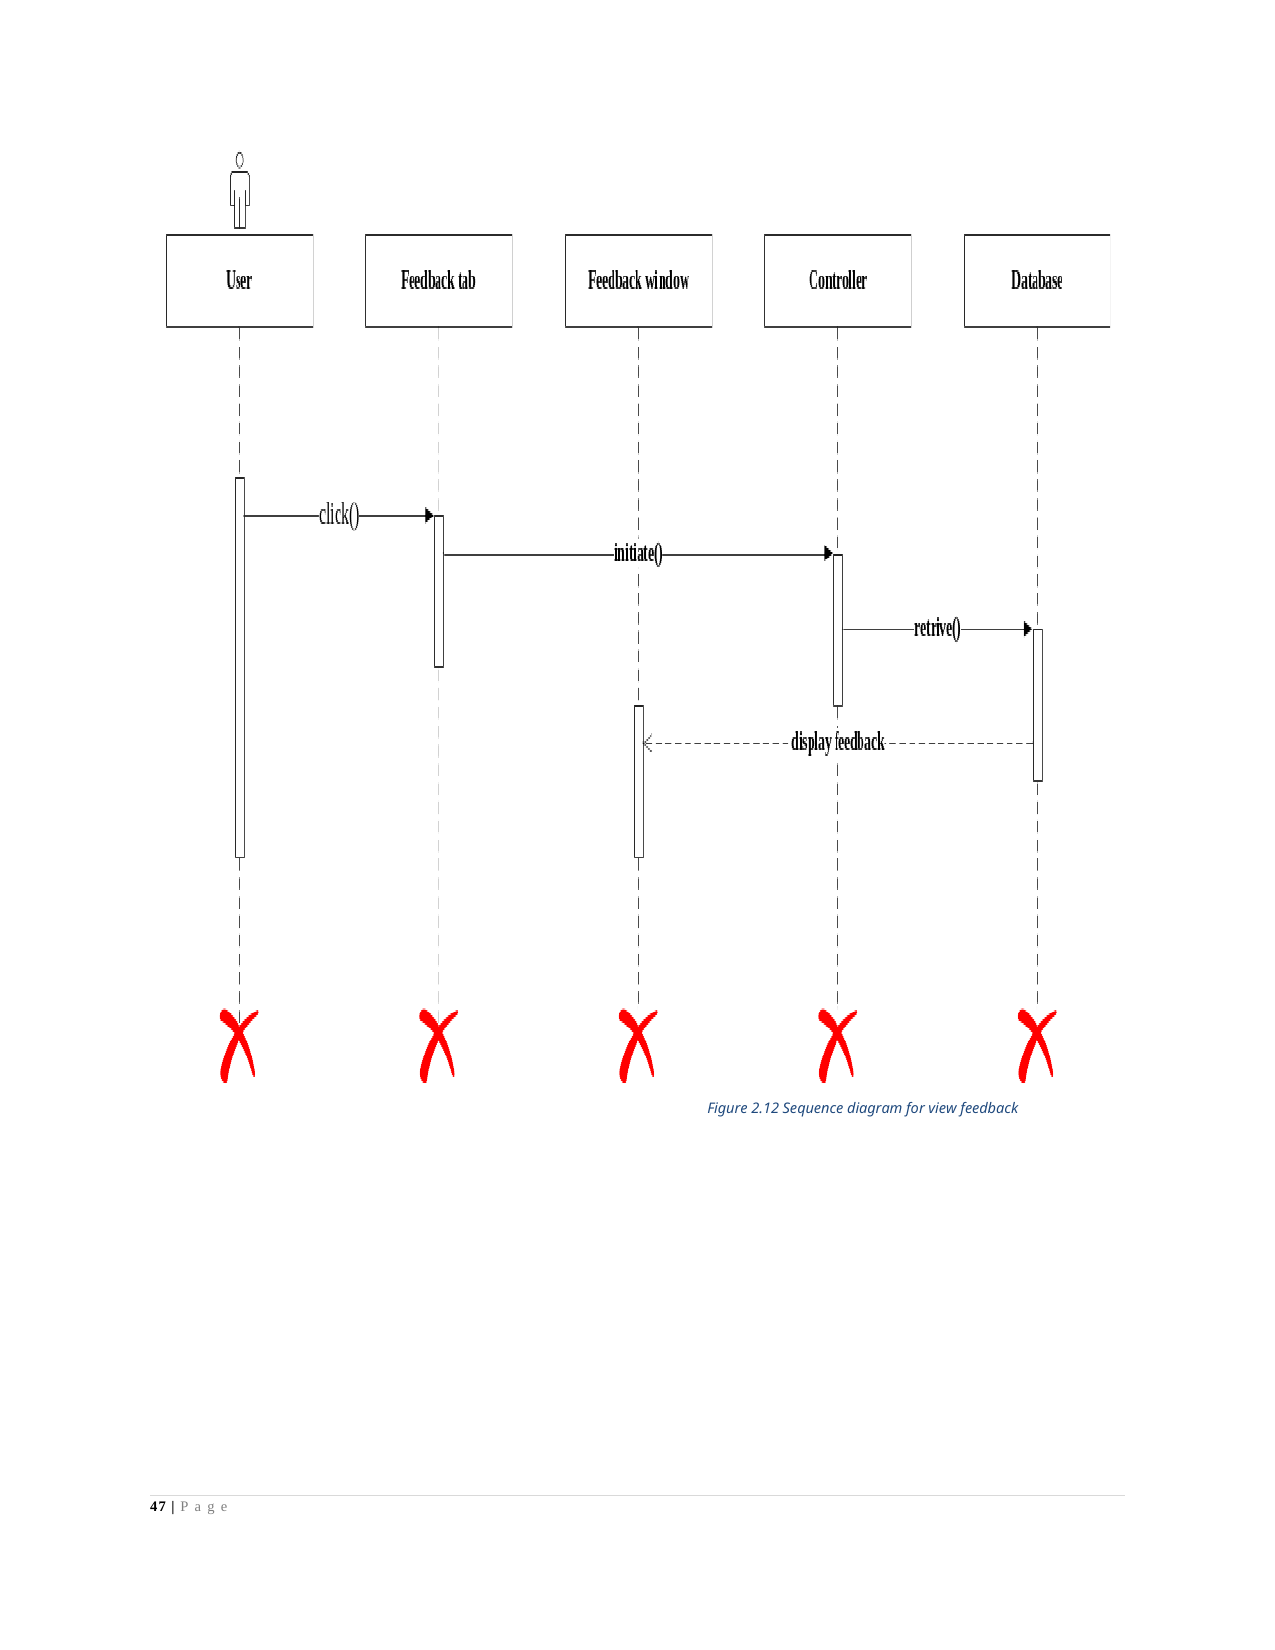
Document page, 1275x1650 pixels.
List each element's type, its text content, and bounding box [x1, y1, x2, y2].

text Figure 2.12 Sequence diagram for view feedback [525, 1097, 1125, 1132]
